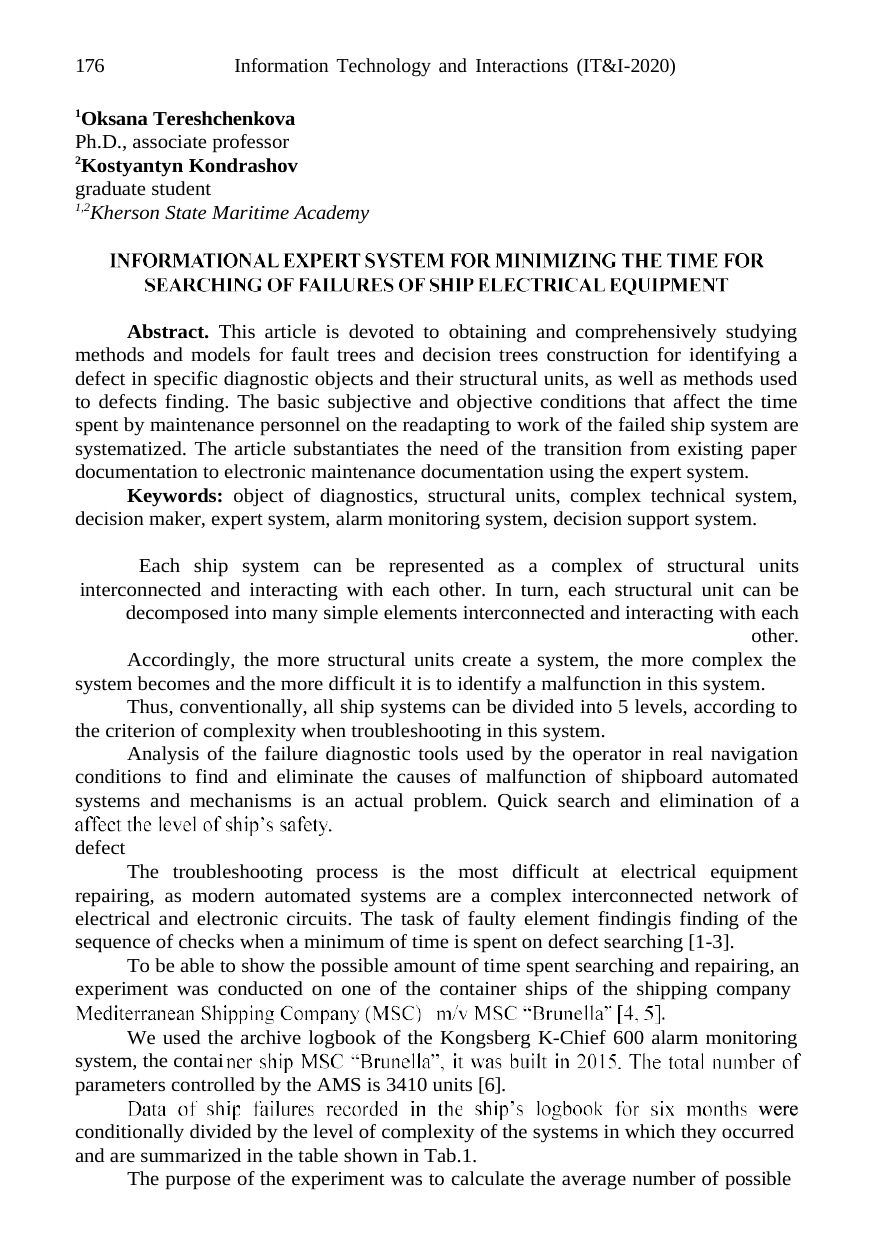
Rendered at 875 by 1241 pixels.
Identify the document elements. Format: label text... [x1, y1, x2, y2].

text To be able to show the possible amount of time spent searching and repairing, an experiment was conducted on one of the container ships of the shipping company [75, 954, 799, 1000]
text Abstract. This article is devoted to obtaining and comprehensively studying methods and models for fault trees and decision trees construction for identifying a defect in specific diagnostic objects and their structural units, as well as methods used to defects finding. The basic subjective and objective conditions that affect the time spent by maintenance personnel on the readapting to work of the failed ship system are systematized. The article substantiates the need of the transition from existing paper documentation to electronic maintenance documentation using the expert system. [75, 319, 799, 483]
text 1Oksana Tereshchenkova Ph.D., associate professor 2Kostyantyn Kondrashov graduate student [75, 107, 299, 200]
text conditionally divided by the level of complexity of the systems in which they occurred and are summarized in the table shown in Tab.1. [75, 1096, 816, 1166]
picture [109, 253, 764, 295]
text We used the archive logbook of the Kongsberg K-Chief 600 alarm monitoring system, the contai [75, 1001, 799, 1072]
text Analysis of the failure diagnostic tools used by the operator in real navigation conditions to find and eliminate the causes of malfunction of shipboard automated systems and mechanisms is an actual problem. Quick search and elimination of a defect [75, 742, 799, 859]
text parameters controlled by the AMS is 3410 units [6]. [75, 1073, 816, 1096]
picture [226, 1053, 616, 1073]
text Accordingly, the more structural units create a system, the more complex the system becomes and the more difficult it is to identify a malfunction in this system. [75, 648, 798, 694]
text The troubleshooting process is the most difficult at electrical equipment repairing, as modern automated systems are a complex interconnected network of electrical and electronic circuits. The task of faulty element findingis finding of the sequence of checks when a minimum of time is spent on defect searching [1-3]. [75, 860, 799, 953]
text Each ship system can be represented as a complex of structural units interconnected and interacting with each other. In turn, each structural unit can be decomposed into many simple elements interconnected and interacting with each other. [75, 554, 799, 647]
picture [618, 1053, 801, 1069]
text The purpose of the experiment was to calculate the average number of possible [127, 1167, 816, 1190]
text Thus, conventionally, all ship systems can be divided into 5 levels, according to the criterion of complexity when troubleshooting in this system. [75, 695, 799, 741]
text Keywords: object of diagnostics, structural units, complex technical system, decision maker, expert system, alarm monitoring system, decision support system. [75, 484, 798, 530]
text 1,2Kherson State Maritime Academy [75, 201, 816, 224]
